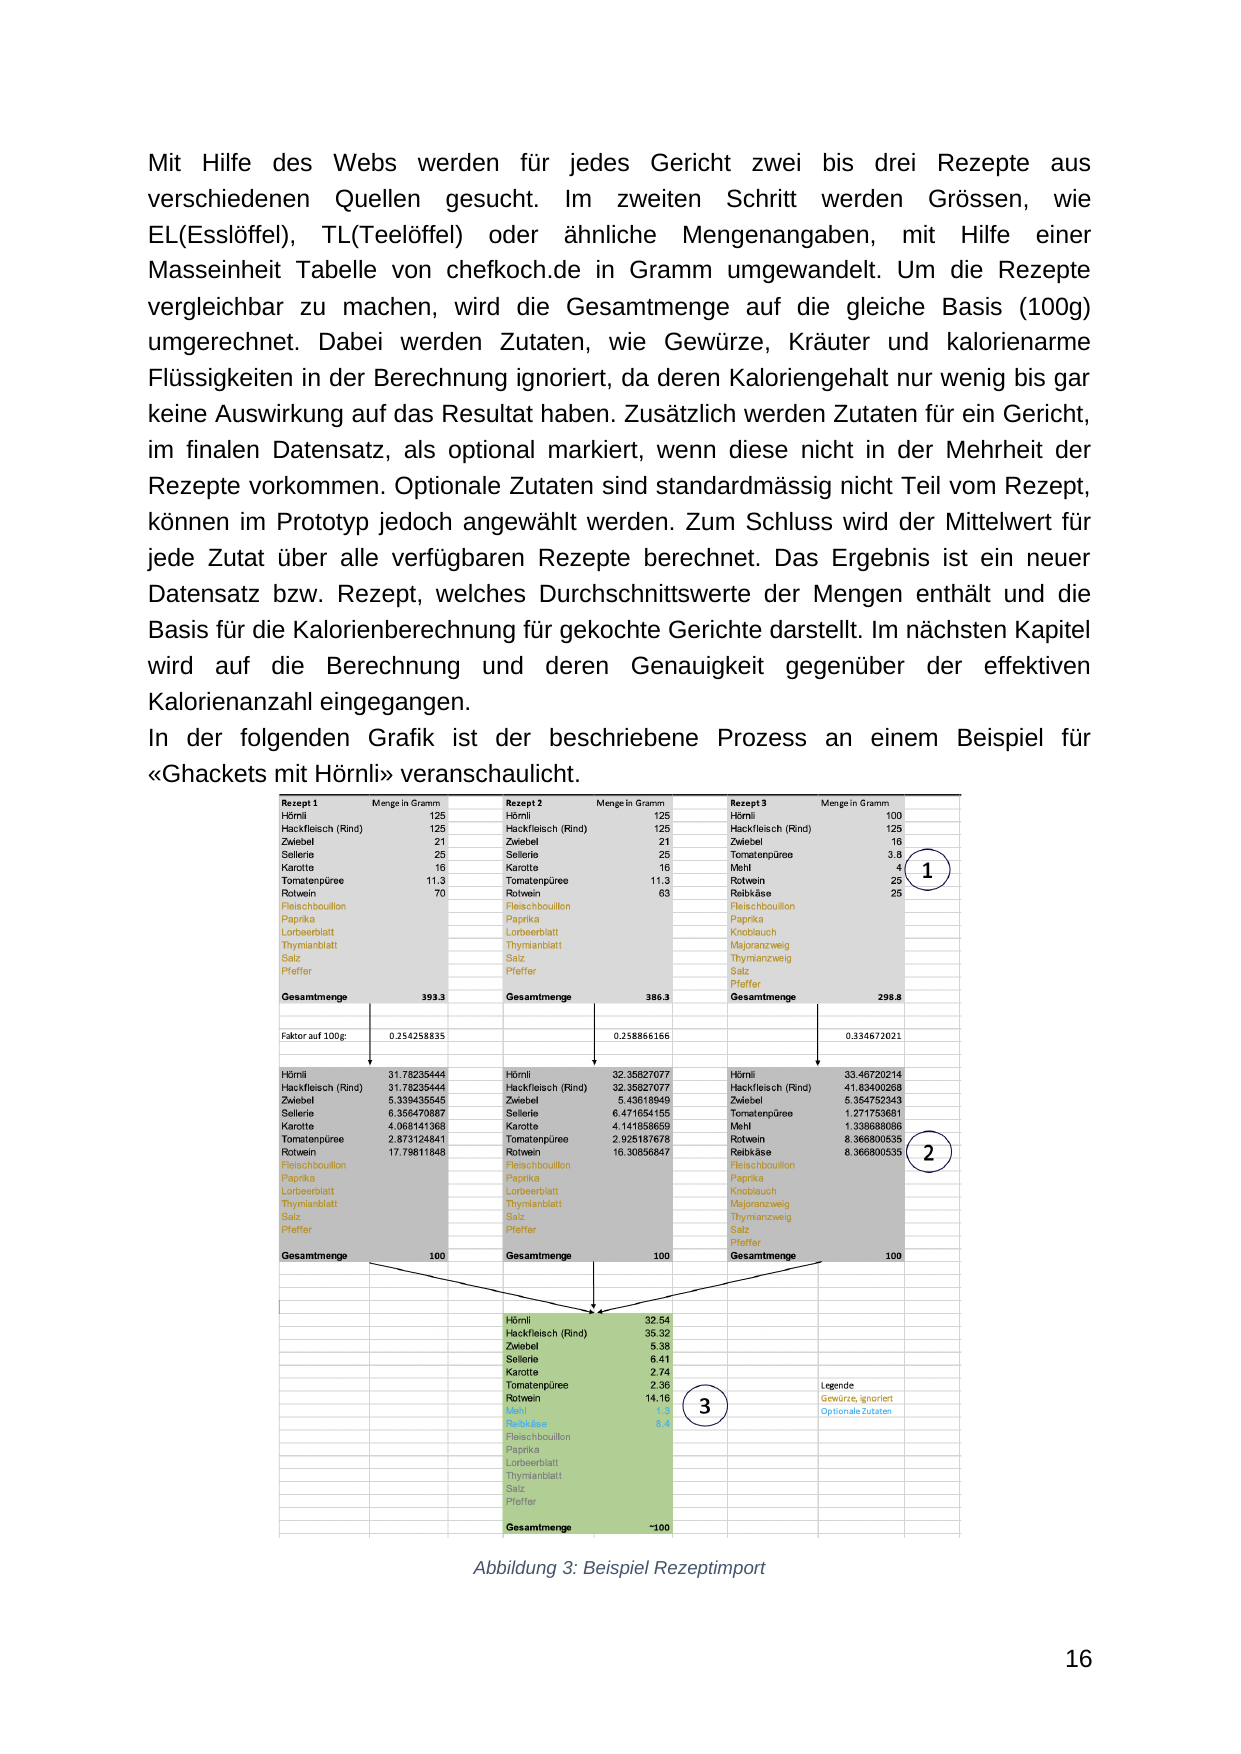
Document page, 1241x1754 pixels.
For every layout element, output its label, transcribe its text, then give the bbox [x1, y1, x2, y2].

picture [278, 794, 962, 1538]
text Abbildung 3: Beispiel Rezeptimport [148, 1557, 1092, 1579]
text Mit Hilfe des Webs werden für jedes Gericht zwei bis drei Rezepte aus verschiedenen Quellen gesucht. Im zweiten Schritt werden Grössen, wie EL(Esslöffel), TL(Teelöffel) oder ähnliche Mengenangaben, mit Hilfe einer Masseinheit Tabelle von chefkoch.de in Gramm umgewandelt. Um die Rezepte vergleichbar zu machen, wird die Gesamtmenge auf die gleiche Basis (100g) umgerechnet. Dabei werden Zutaten, wie Gewürze, Kräuter und kalorienarme Flüssigkeiten in der Berechnung ignoriert, da deren Kaloriengehalt nur wenig bis gar keine Auswirkung auf das Resultat haben. Zusätzlich werden Zutaten für ein Gericht, im finalen Datensatz, als optional markiert, wenn diese nicht in der Mehrheit der Rezepte vorkommen. Optionale Zutaten sind standardmässig nicht Teil vom Rezept, können im Prototyp jedoch angewählt werden. Zum Schluss wird der Mittelwert für jede Zutat über alle verfügbaren Rezepte berechnet. Das Ergebnis ist ein neuer Datensatz bzw. Rezept, welches Durchschnittswerte der Mengen enthält und die Basis für die Kalorienberechnung für gekochte Gerichte darstellt. Im nächsten Kapitel wird auf die Berechnung und deren Genauigkeit gegenüber der effektiven Kalorienanzahl eingegangen. [148, 148, 1092, 716]
text In der folgenden Grafik ist der beschriebene Prozess an einem Beispiel für «Ghackets mit Hörnli» veranschaulicht. [148, 723, 1092, 787]
